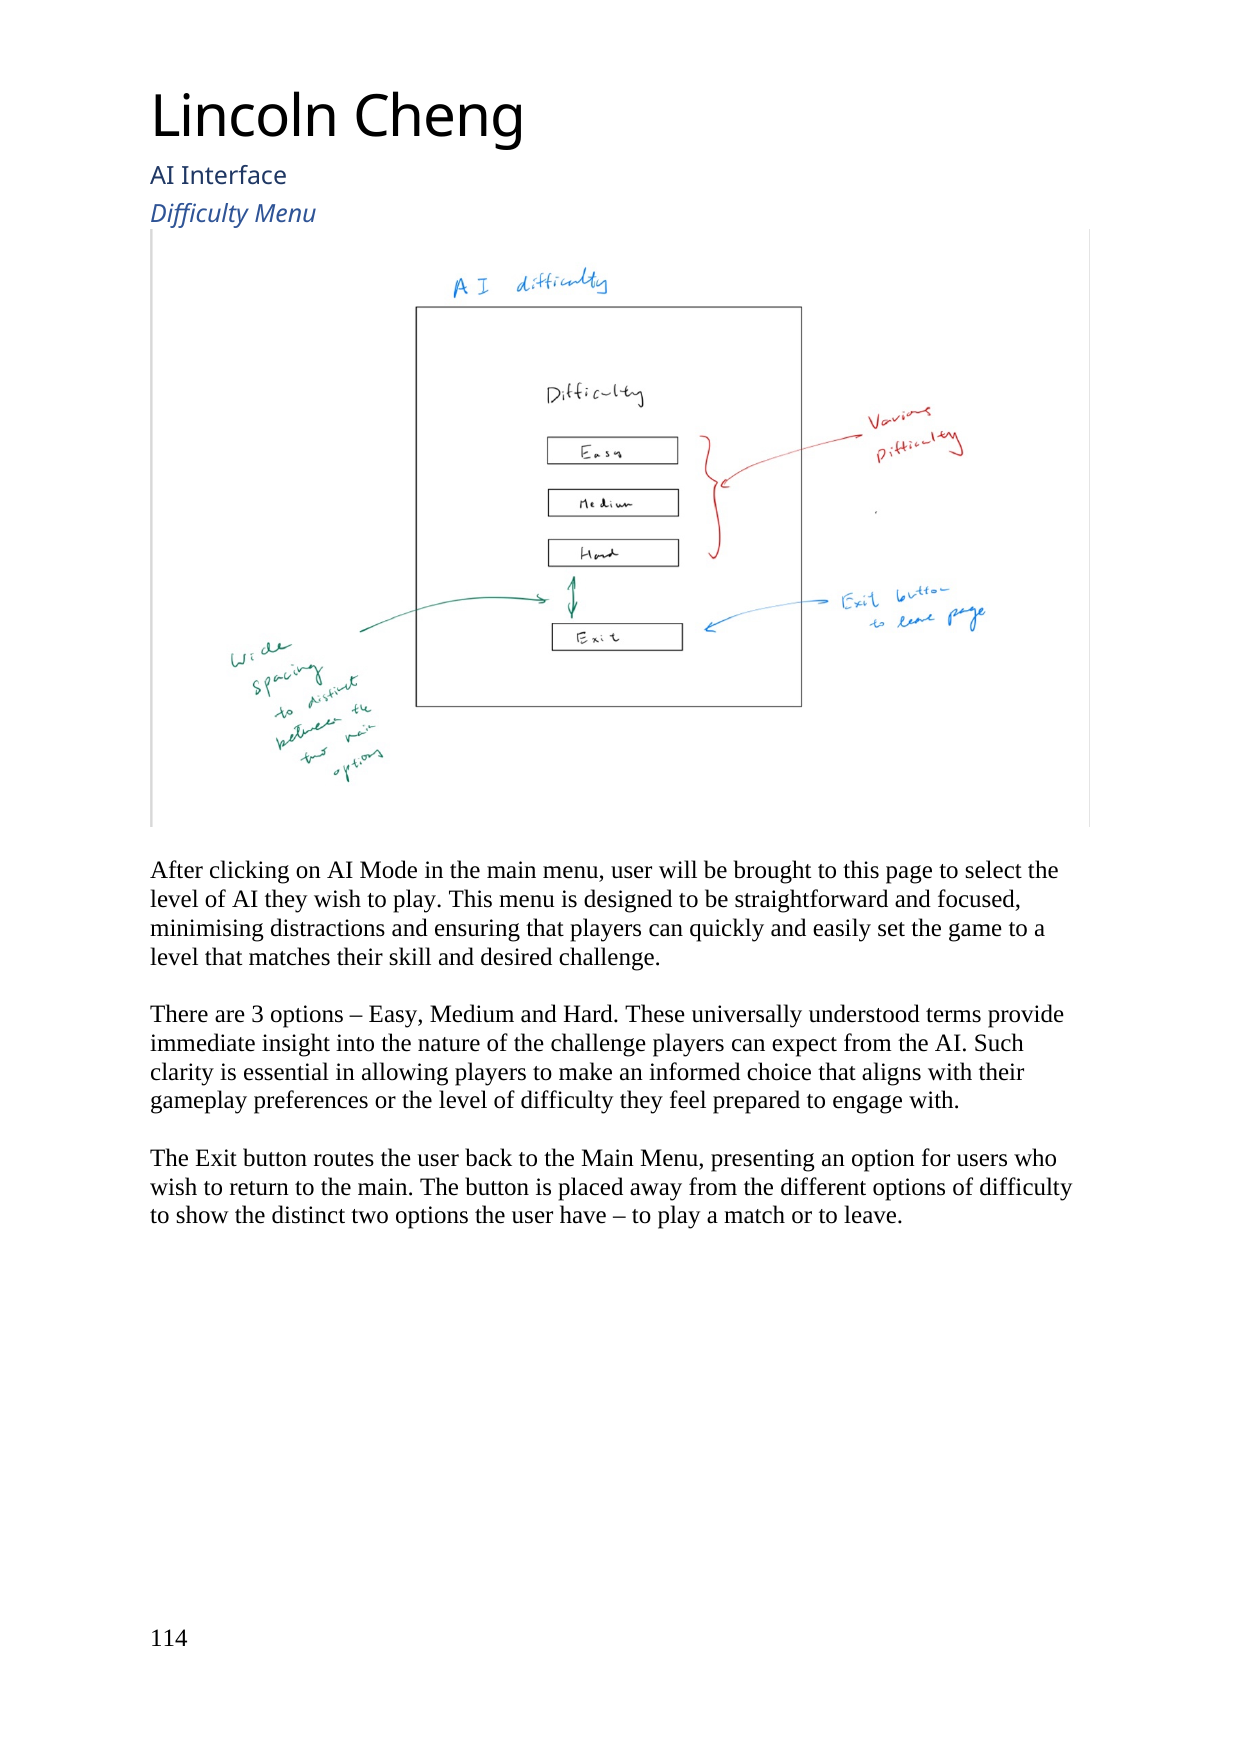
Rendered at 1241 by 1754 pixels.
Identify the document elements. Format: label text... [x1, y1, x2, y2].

text After clicking on AI Mode in the main menu, user will be brought to this page to select the level of AI they wish to play. This menu is designed to be straightforward and focused, minimising distractions and ensuring that players can quickly and easily set the game to a level that matches their skill and desired challenge. [150, 855, 1090, 970]
subtitle Difficulty Menu [150, 196, 1090, 229]
text The Exit button routes the user back to the Main Menu, presenting an option for users who wish to return to the main. The button is placed away from the different options of difficulty to show the distinct two options the user have – to play a match or to leave. [150, 1143, 1090, 1229]
picture [150, 229, 1090, 827]
subtitle AI Interface [150, 157, 1090, 192]
text There are 3 options – Easy, Medium and Hard. These universally understood terms provide immediate insight into the nature of the challenge players can expect from the AI. Such clarity is essential in allowing players to make an informed choice that aligns with their gameplay preferences or the level of difficulty they feel prepared to engage with. [150, 999, 1090, 1114]
